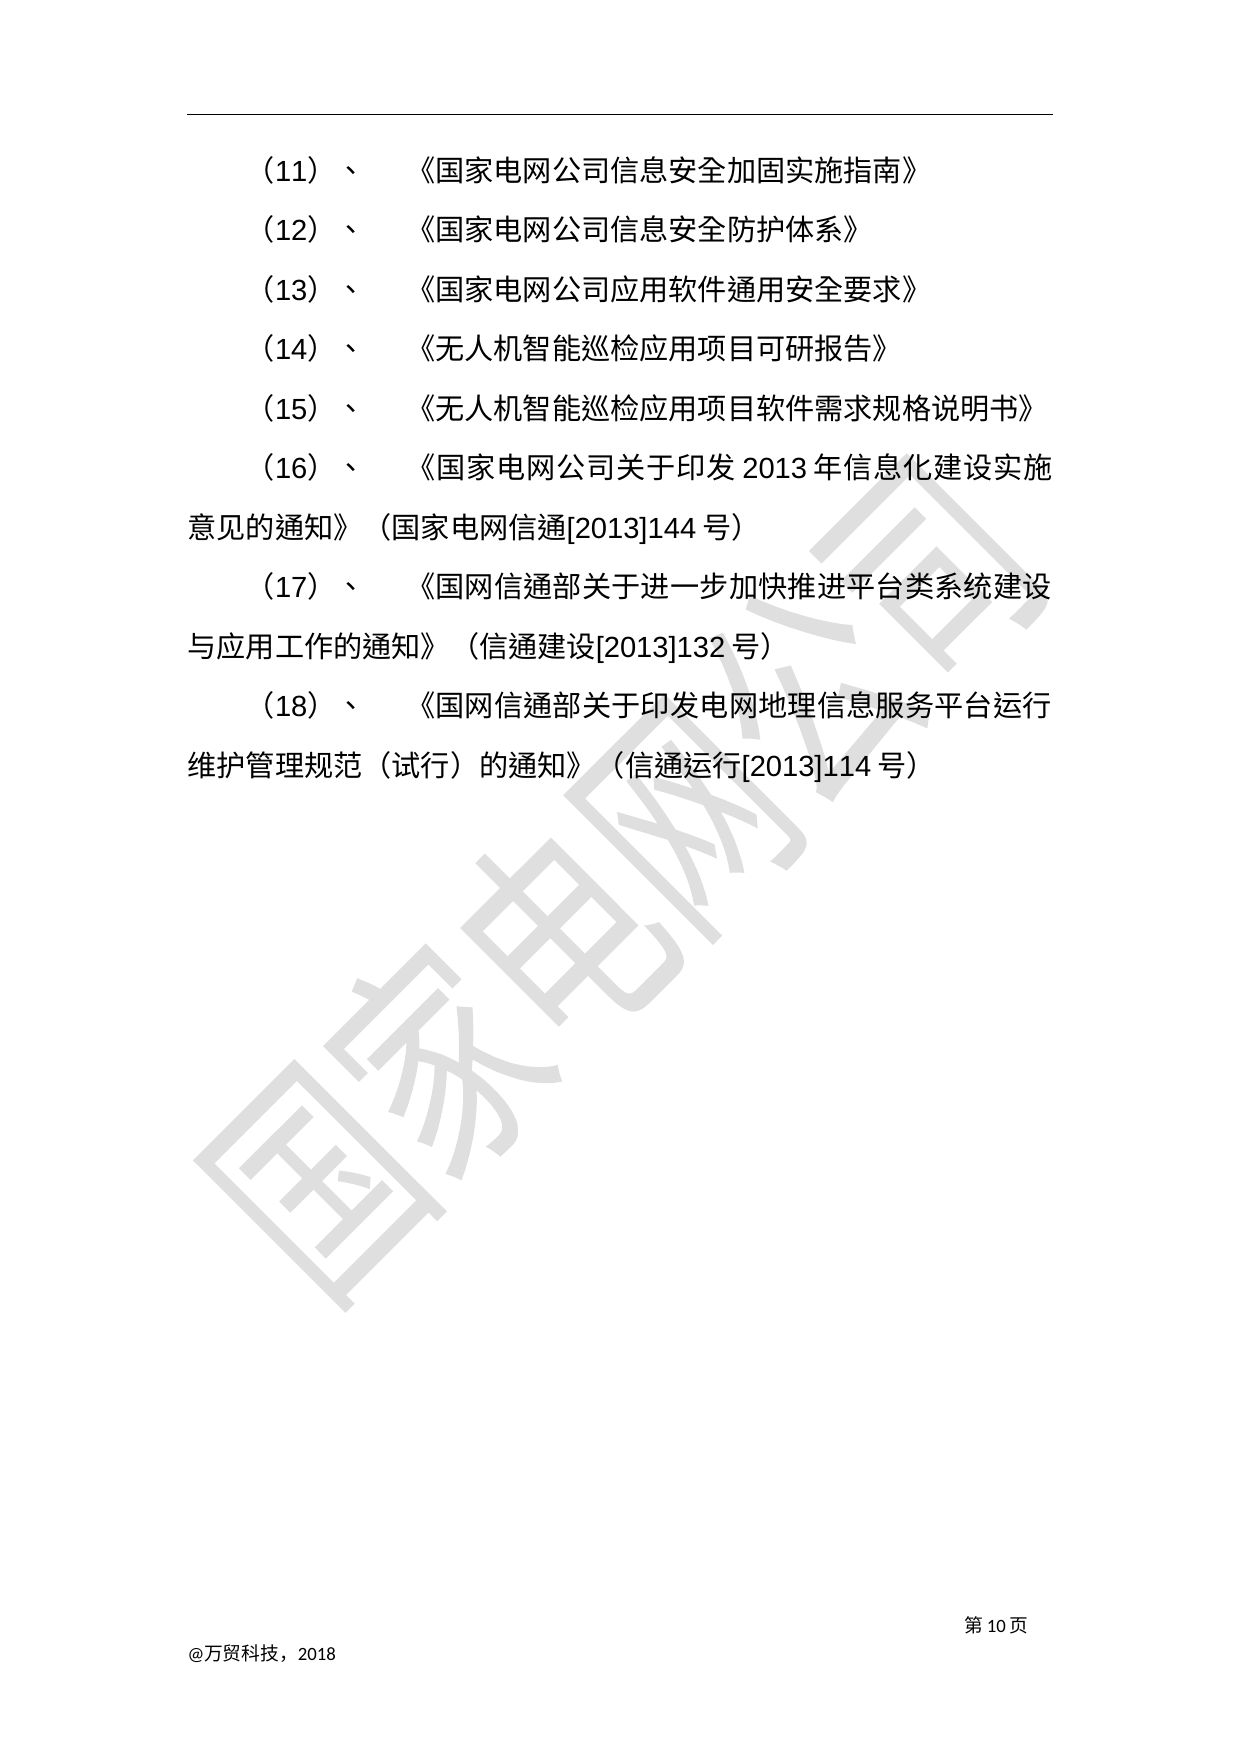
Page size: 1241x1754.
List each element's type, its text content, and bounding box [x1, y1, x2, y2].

list 《无人机智能巡检应用项目软件需求规格说明书》 [187, 388, 1053, 428]
list 《国家电网公司应用软件通用安全要求》 [187, 269, 1053, 309]
list 《国网信通部关于进一步加快推进平台类系统建设与应用工作的通知》（信通建设[2013]132号） [187, 566, 1053, 666]
list 《国家电网公司信息安全加固实施指南》 [187, 150, 1053, 190]
list 《国家电网公司信息安全防护体系》 [187, 209, 1053, 249]
list 《无人机智能巡检应用项目可研报告》 [187, 328, 1053, 368]
list 《国家电网公司关于印发2013年信息化建设实施意见的通知》（国家电网信通[2013]144号） [187, 447, 1053, 547]
list 《国网信通部关于印发电网地理信息服务平台运行维护管理规范（试行）的通知》（信通运行[2013]114号） [187, 685, 1053, 784]
